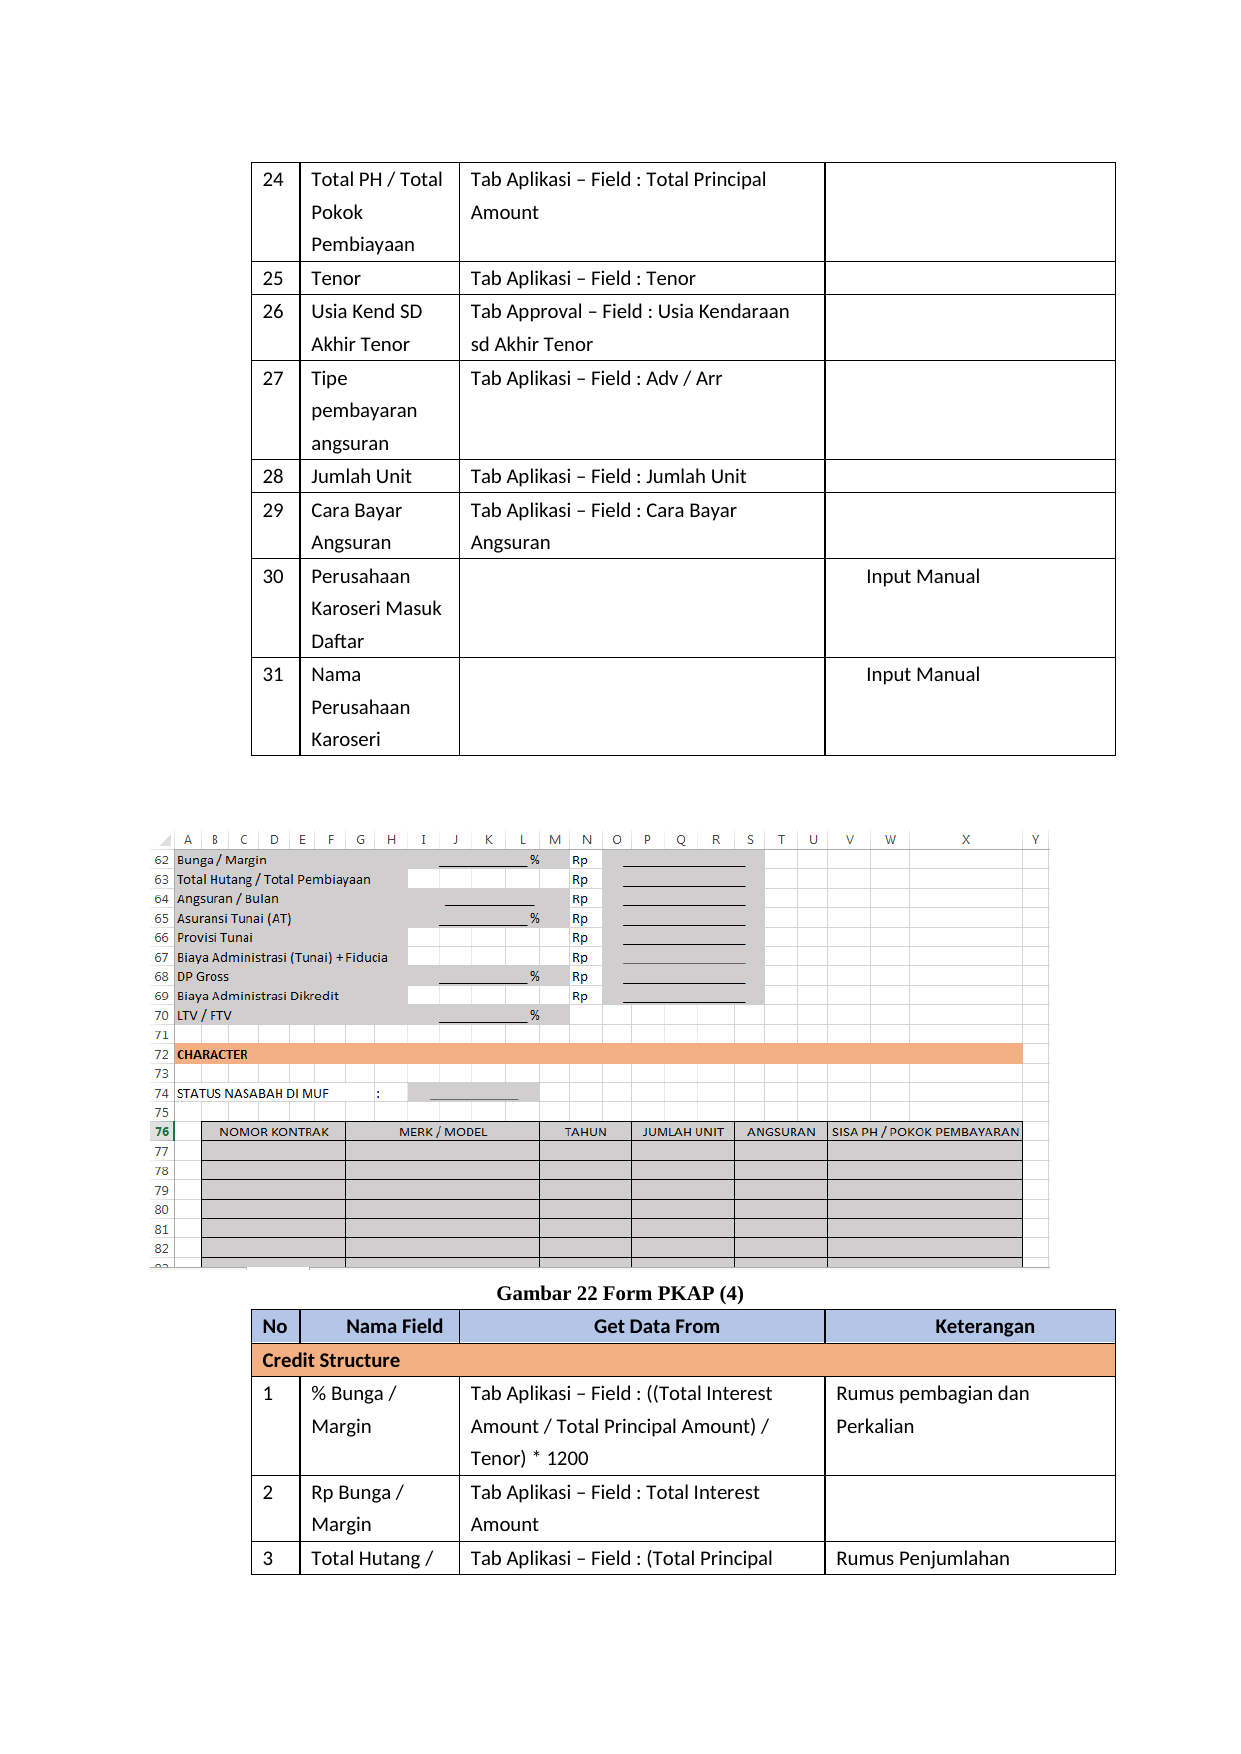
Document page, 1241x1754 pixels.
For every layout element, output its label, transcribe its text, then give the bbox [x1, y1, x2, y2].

table_cell [826, 493, 1115, 558]
table_cell [826, 361, 1115, 459]
table_cell Rp Bunga / Margin [301, 1476, 459, 1541]
table_cell 30 [252, 559, 299, 657]
table_cell Cara Bayar Angsuran [301, 493, 459, 558]
table_cell 24 [252, 163, 299, 261]
text Gambar 22 Form PKAP (4) [150, 1276, 1090, 1309]
table_cell Usia Kend SD Akhir Tenor [301, 295, 459, 360]
table_header Nama Field [301, 1310, 459, 1342]
table_cell 29 [252, 493, 299, 558]
table_cell [826, 163, 1115, 261]
table_cell Jumlah Unit [301, 460, 459, 492]
table_cell [826, 1476, 1115, 1541]
table_cell Perusahaan Karoseri Masuk Daftar [301, 559, 459, 657]
table_cell Input Manual [826, 658, 1115, 755]
table_cell Tab Approval – Field : Usia Kendaraan sd Akhir Tenor [460, 295, 824, 360]
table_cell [301, 1542, 459, 1574]
table_cell Tenor [301, 262, 459, 294]
table_cell [826, 295, 1115, 360]
table_cell Nama Perusahaan Karoseri [301, 658, 459, 755]
table_cell Tab Aplikasi – Field : Jumlah Unit [460, 460, 824, 492]
table_cell % Bunga / Margin [301, 1377, 459, 1474]
table_cell Tab Aplikasi – Field : Total Principal Amount [460, 163, 824, 261]
table_cell Tab Aplikasi – Field : ((Total Interest Amount / Total Principal Amount) / Tenor) * 1200 [460, 1377, 824, 1474]
table_cell [826, 460, 1115, 492]
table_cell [460, 1542, 824, 1574]
table_cell 28 [252, 460, 299, 492]
table_cell 27 [252, 361, 299, 459]
table_cell Total PH / Total Pokok Pembiayaan [301, 163, 459, 261]
table_cell Tab Aplikasi – Field : Tenor [460, 262, 824, 294]
table_header No [252, 1310, 299, 1342]
table_cell Tipe pembayaran angsuran [301, 361, 459, 459]
table_cell 25 [252, 262, 299, 294]
table_cell 31 [252, 658, 299, 755]
table_cell [826, 262, 1115, 294]
table_header Keterangan [826, 1310, 1115, 1342]
table_header Get Data From [460, 1310, 824, 1342]
table_cell Tab Aplikasi – Field : Total Interest Amount [460, 1476, 824, 1541]
table_cell Credit Structure [252, 1344, 1115, 1376]
table_cell 1 [252, 1377, 299, 1474]
table_cell Rumus pembagian dan Perkalian [826, 1377, 1115, 1474]
table_cell 2 [252, 1476, 299, 1541]
table_cell Input Manual [826, 559, 1115, 657]
table_cell 26 [252, 295, 299, 360]
table_cell Tab Aplikasi – Field : Adv / Arr [460, 361, 824, 459]
table_cell 3 [252, 1542, 299, 1574]
table_cell [460, 559, 824, 657]
table_cell Rumus Penjumlahan [826, 1542, 1115, 1574]
table_cell [460, 658, 824, 755]
table_cell Tab Aplikasi – Field : Cara Bayar Angsuran [460, 493, 824, 558]
